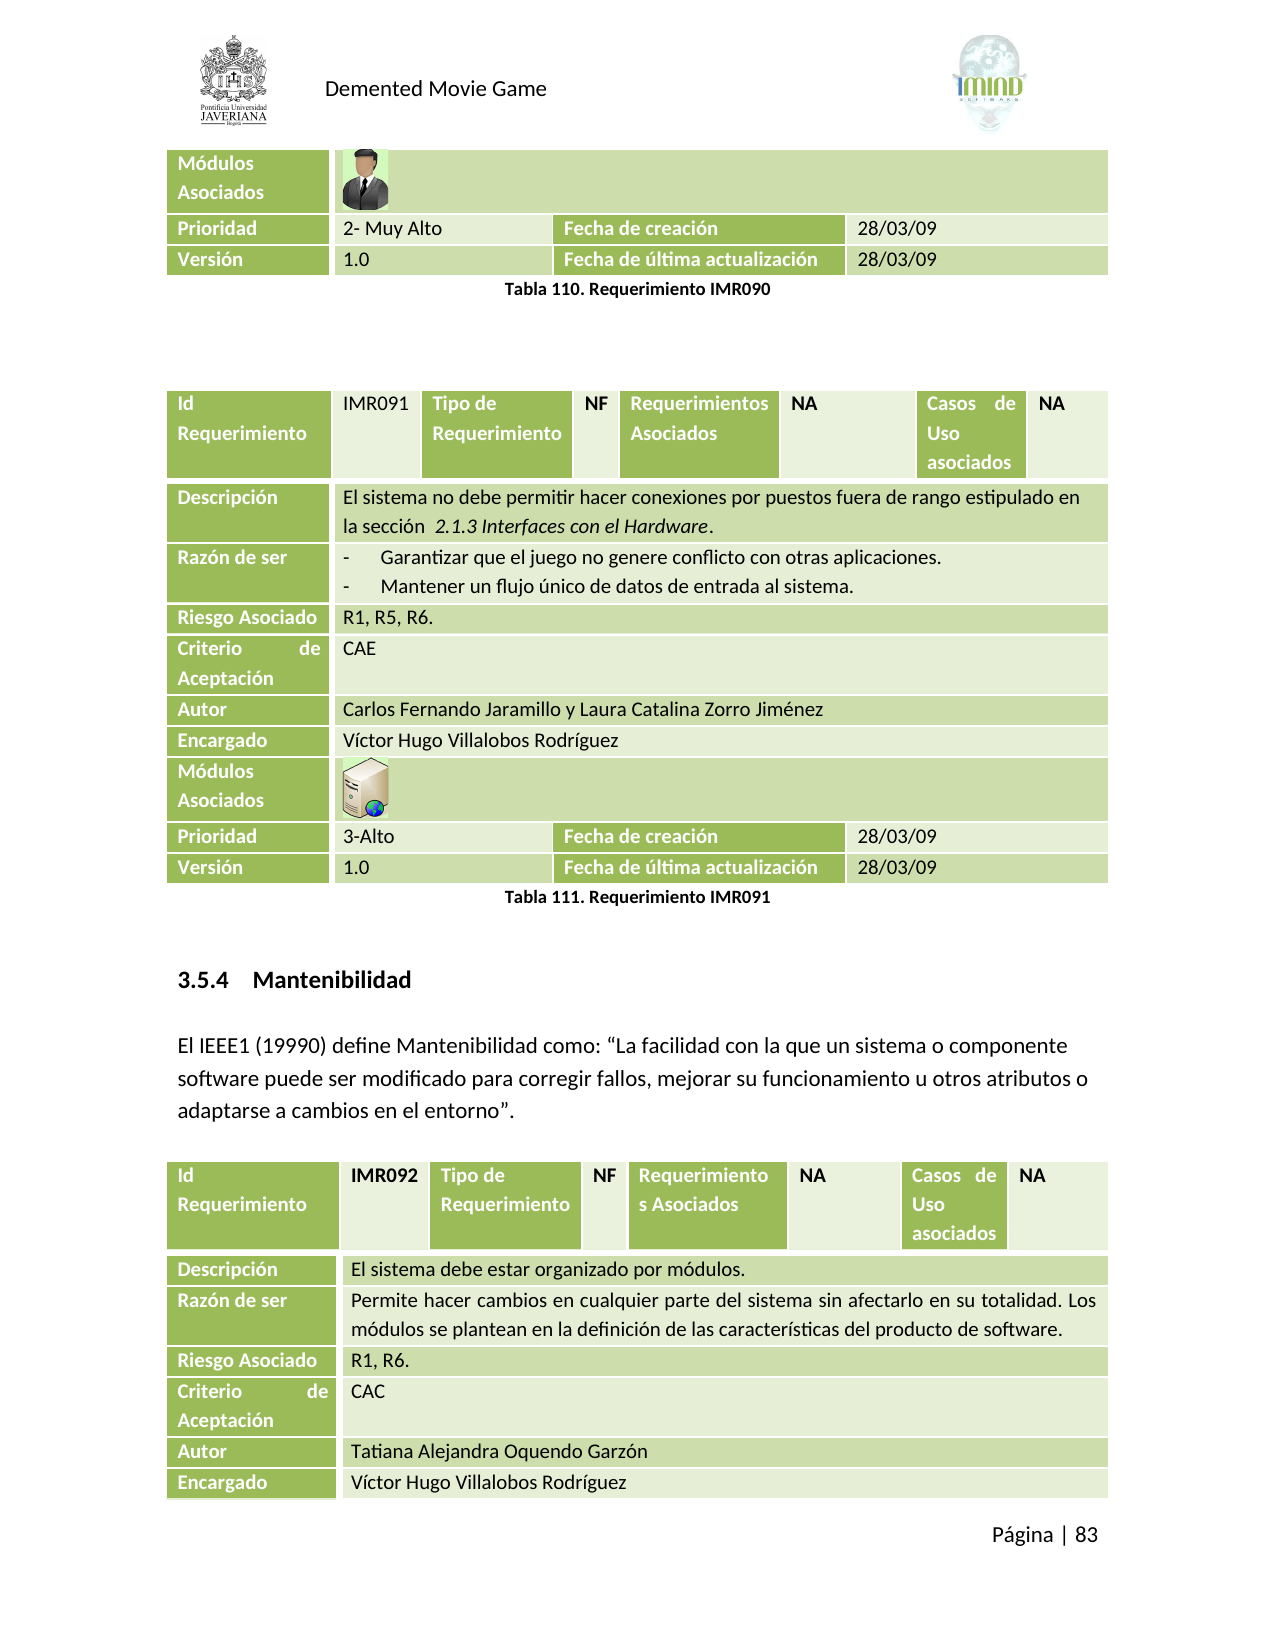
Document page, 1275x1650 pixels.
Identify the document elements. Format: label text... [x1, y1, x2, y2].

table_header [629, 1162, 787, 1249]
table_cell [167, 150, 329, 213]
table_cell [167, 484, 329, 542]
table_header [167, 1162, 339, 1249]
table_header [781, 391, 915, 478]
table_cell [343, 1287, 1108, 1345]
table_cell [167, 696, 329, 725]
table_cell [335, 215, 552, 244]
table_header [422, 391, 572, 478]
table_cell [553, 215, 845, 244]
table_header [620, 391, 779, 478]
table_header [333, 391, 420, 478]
picture [951, 35, 1033, 138]
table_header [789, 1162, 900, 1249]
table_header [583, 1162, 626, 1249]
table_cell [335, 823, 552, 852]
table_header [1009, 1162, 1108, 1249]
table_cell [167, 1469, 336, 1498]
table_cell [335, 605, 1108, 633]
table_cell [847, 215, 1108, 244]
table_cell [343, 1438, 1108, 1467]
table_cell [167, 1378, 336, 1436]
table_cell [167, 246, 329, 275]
text Tabla 110. Requerimiento IMR090 [177, 277, 1098, 300]
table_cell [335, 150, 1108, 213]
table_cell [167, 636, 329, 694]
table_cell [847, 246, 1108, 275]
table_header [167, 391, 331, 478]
picture [200, 35, 267, 126]
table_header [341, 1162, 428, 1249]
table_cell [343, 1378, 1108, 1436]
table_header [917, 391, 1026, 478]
picture [342, 149, 389, 210]
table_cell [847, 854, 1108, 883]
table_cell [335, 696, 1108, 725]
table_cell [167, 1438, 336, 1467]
text Tabla 111. Requerimiento IMR091 [177, 885, 1098, 908]
text El IEEE1 (19990) define Mantenibilidad como: “La facilidad con la que un sistema o componente software puede ser modificado para corregir fallos, mejorar su funcionamiento u otros atributos o adaptarse a cambios en el entorno”. [177, 1031, 1098, 1124]
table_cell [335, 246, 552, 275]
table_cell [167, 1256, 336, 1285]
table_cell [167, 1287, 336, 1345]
picture [342, 757, 389, 818]
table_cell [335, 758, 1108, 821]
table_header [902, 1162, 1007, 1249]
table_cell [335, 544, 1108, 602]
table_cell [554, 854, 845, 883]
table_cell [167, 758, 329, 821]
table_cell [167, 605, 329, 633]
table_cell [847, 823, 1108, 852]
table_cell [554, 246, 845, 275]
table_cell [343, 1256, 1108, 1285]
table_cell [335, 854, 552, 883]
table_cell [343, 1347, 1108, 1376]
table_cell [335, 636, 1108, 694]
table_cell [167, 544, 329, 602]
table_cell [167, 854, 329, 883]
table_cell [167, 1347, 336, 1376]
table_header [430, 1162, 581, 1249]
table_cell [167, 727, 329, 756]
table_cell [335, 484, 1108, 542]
subtitle Mantenibilidad [177, 964, 1098, 995]
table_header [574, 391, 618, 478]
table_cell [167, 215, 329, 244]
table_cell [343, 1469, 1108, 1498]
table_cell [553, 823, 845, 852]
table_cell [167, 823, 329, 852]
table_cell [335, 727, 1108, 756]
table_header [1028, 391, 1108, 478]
